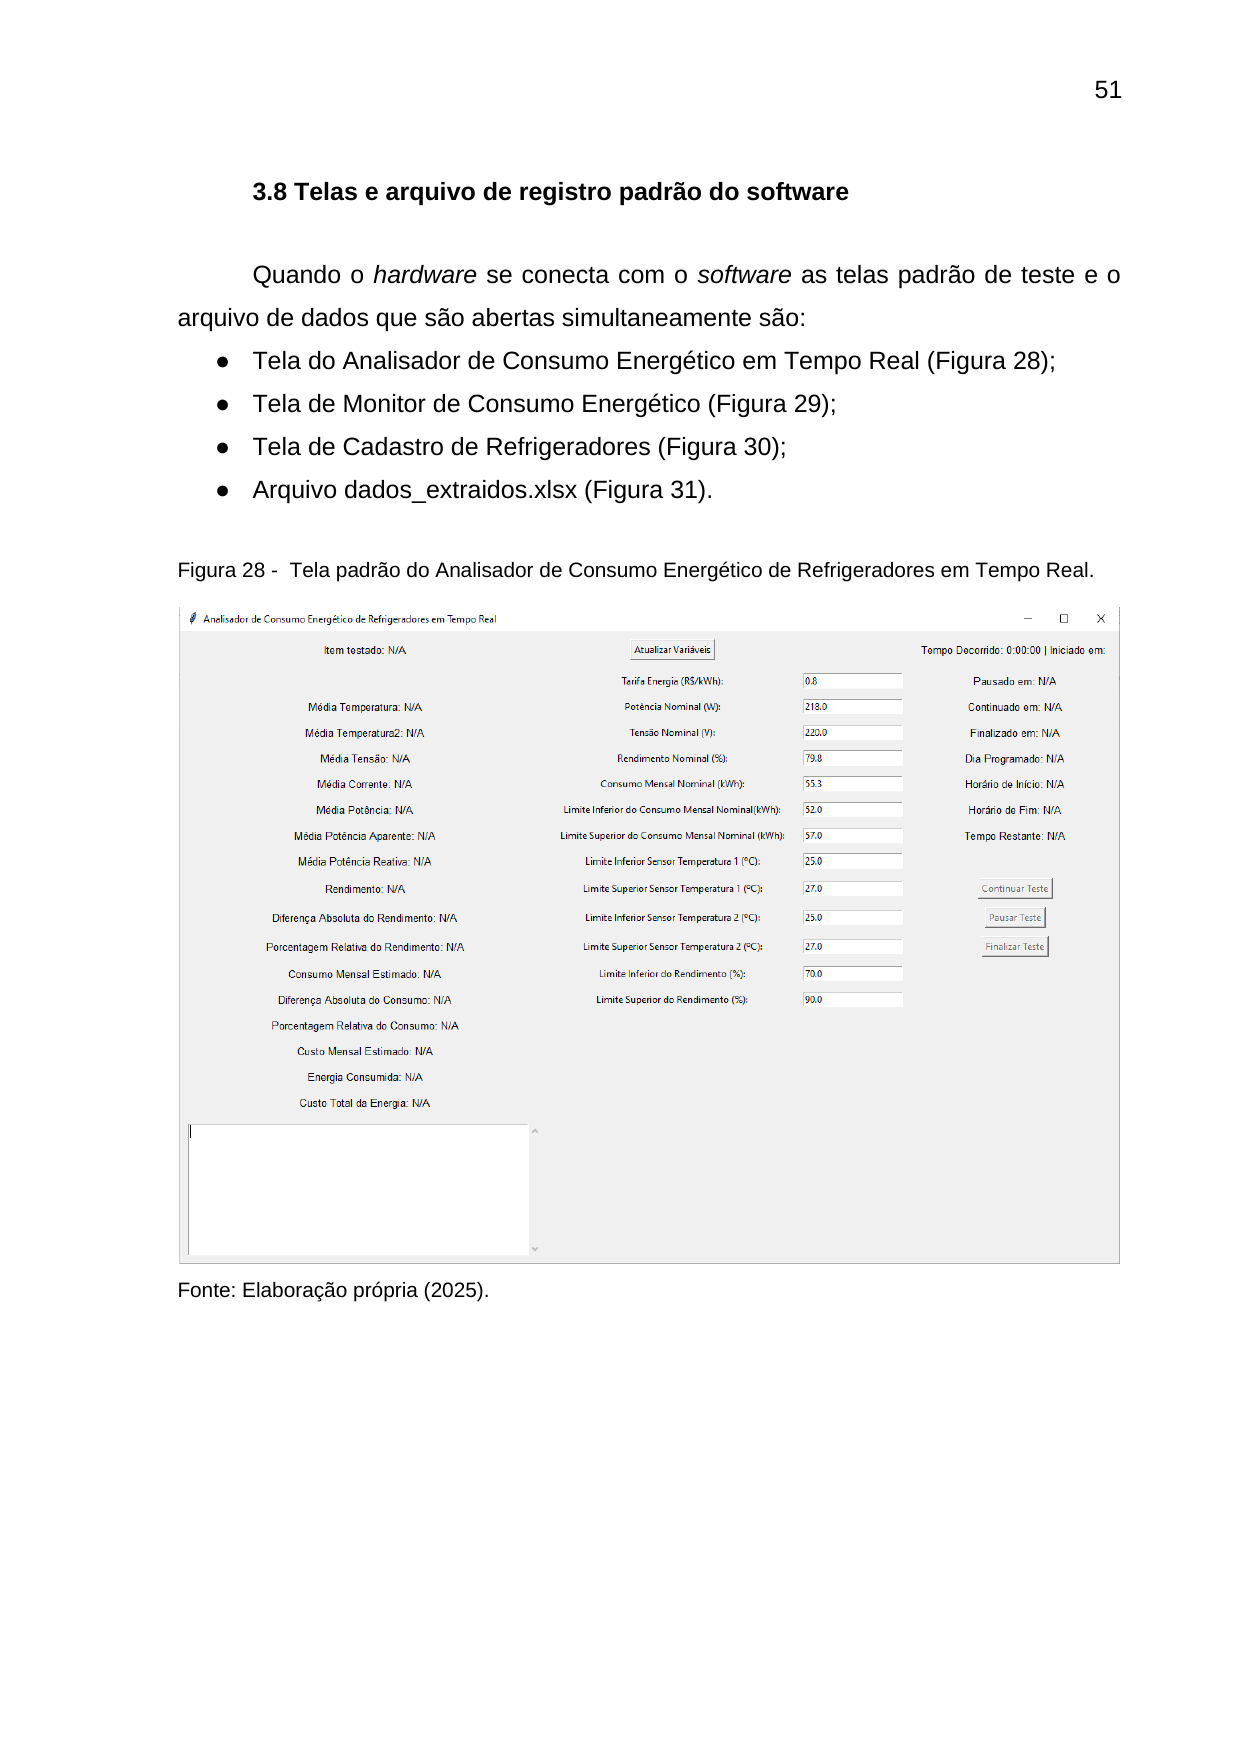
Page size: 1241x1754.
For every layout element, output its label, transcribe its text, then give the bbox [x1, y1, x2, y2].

list Tela do Analisador de Consumo Energético em Tempo Real (Figura 28); [215, 346, 1122, 375]
picture [179, 607, 1120, 1264]
list Arquivo dados_extraidos.xlsx (Figura 31). [215, 475, 1122, 504]
text Quando o hardware se conecta com o software as telas padrão de teste e o arquivo de dados que são abertas simultaneamente são: [177, 260, 1122, 332]
subtitle 3.8 Telas e arquivo de registro padrão do software [252, 177, 1122, 206]
list Tela de Cadastro de Refrigeradores (Figura 30); [215, 432, 1122, 461]
text Fonte: Elaboração própria (2025). [177, 1278, 1122, 1302]
text Figura 28 - Tela padrão do Analisador de Consumo Energético de Refrigeradores em Tempo Real. [177, 558, 1122, 582]
list Tela de Monitor de Consumo Energético (Figura 29); [215, 389, 1122, 418]
